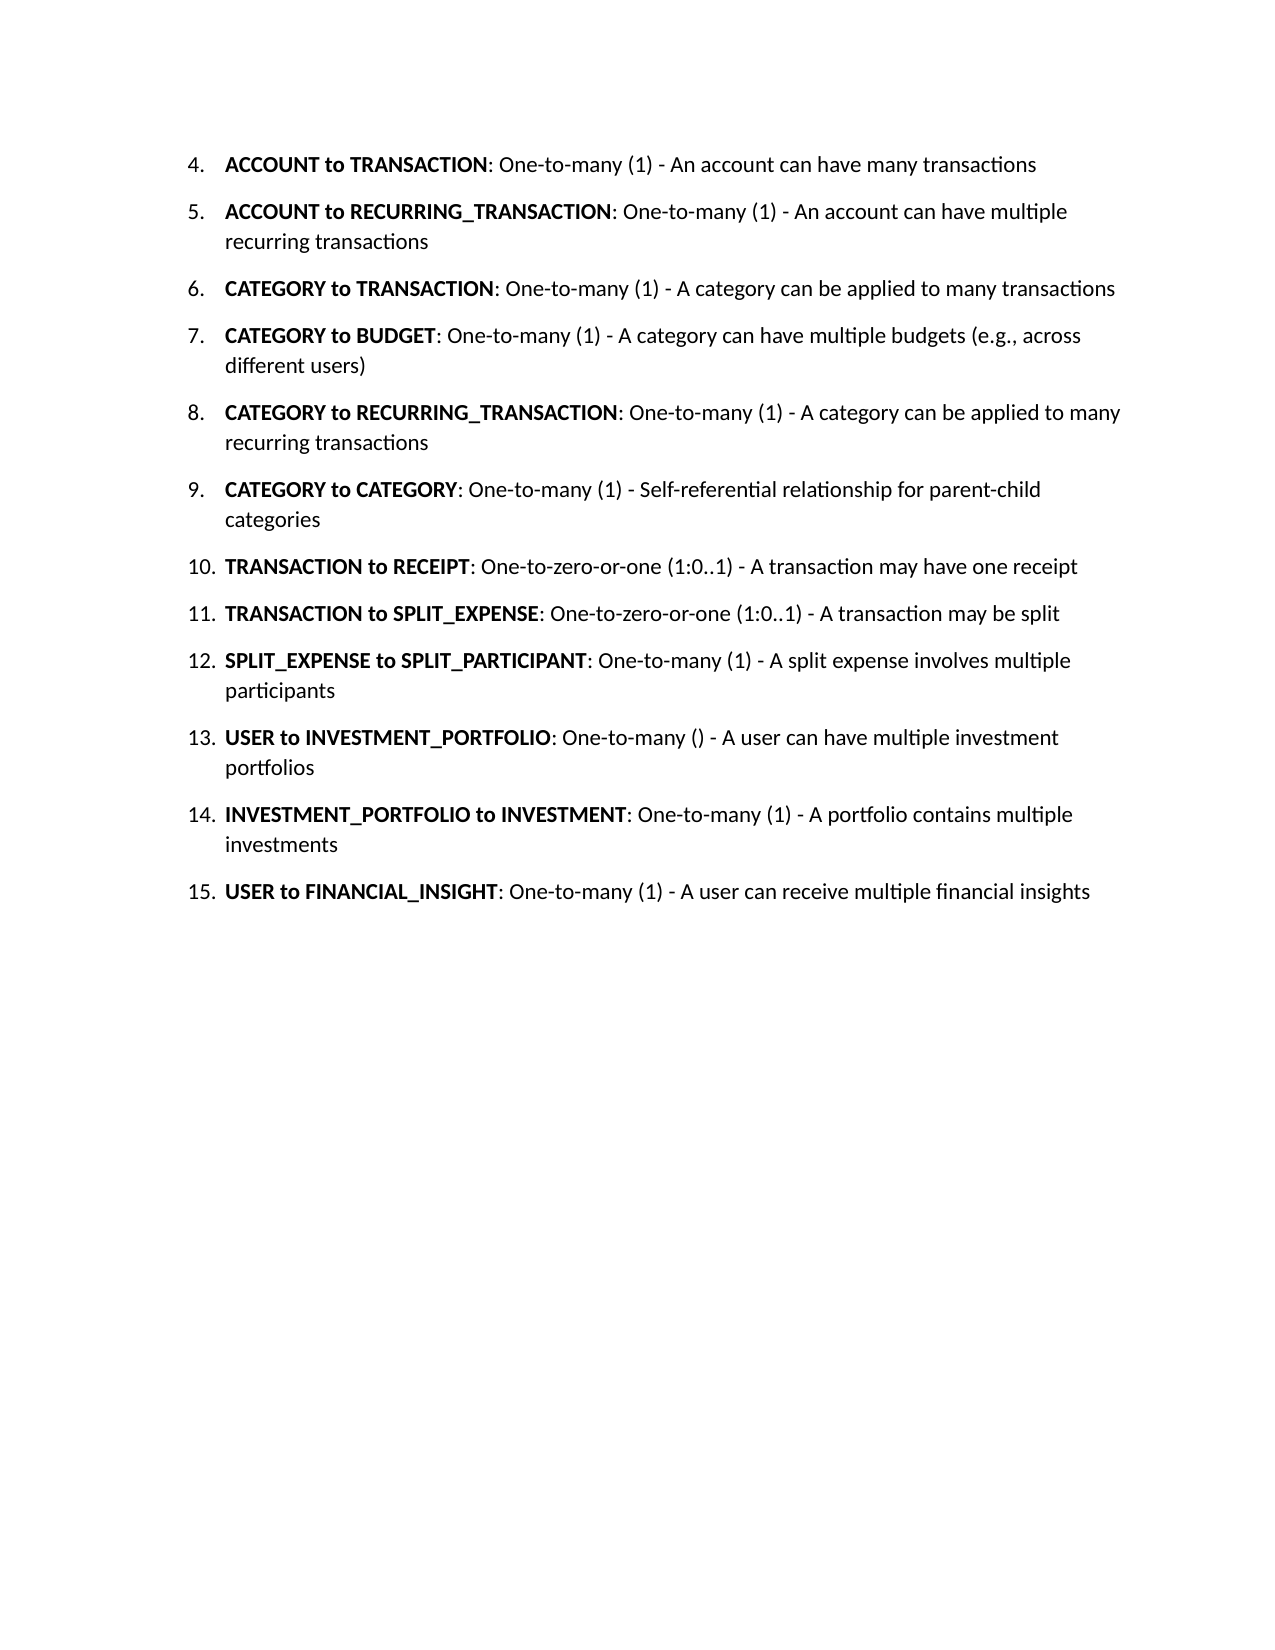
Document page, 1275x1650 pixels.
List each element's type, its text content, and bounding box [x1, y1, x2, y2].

list SPLIT_EXPENSE to SPLIT_PARTICIPANT: One-to-many (1) - A split expense involves multiple participants [187, 646, 1125, 704]
list ACCOUNT to RECURRING_TRANSACTION: One-to-many (1) - An account can have multiple recurring transactions [187, 197, 1125, 255]
list CATEGORY to RECURRING_TRANSACTION: One-to-many (1) - A category can be applied to many recurring transactions [187, 398, 1125, 456]
list TRANSACTION to RECEIPT: One-to-zero-or-one (1:0..1) - A transaction may have one receipt [187, 552, 1125, 580]
list USER to INVESTMENT_PORTFOLIO: One-to-many () - A user can have multiple investment portfolios [187, 723, 1125, 781]
list CATEGORY to CATEGORY: One-to-many (1) - Self-referential relationship for parent-child categories [187, 475, 1125, 533]
list INVESTMENT_PORTFOLIO to INVESTMENT: One-to-many (1) - A portfolio contains multiple investments [187, 800, 1125, 858]
list ACCOUNT to TRANSACTION: One-to-many (1) - An account can have many transactions [187, 150, 1125, 178]
list TRANSACTION to SPLIT_EXPENSE: One-to-zero-or-one (1:0..1) - A transaction may be split [187, 599, 1125, 627]
list USER to FINANCIAL_INSIGHT: One-to-many (1) - A user can receive multiple financial insights [187, 877, 1125, 905]
list CATEGORY to TRANSACTION: One-to-many (1) - A category can be applied to many transactions [187, 274, 1125, 302]
list CATEGORY to BUDGET: One-to-many (1) - A category can have multiple budgets (e.g., across different users) [187, 321, 1125, 379]
